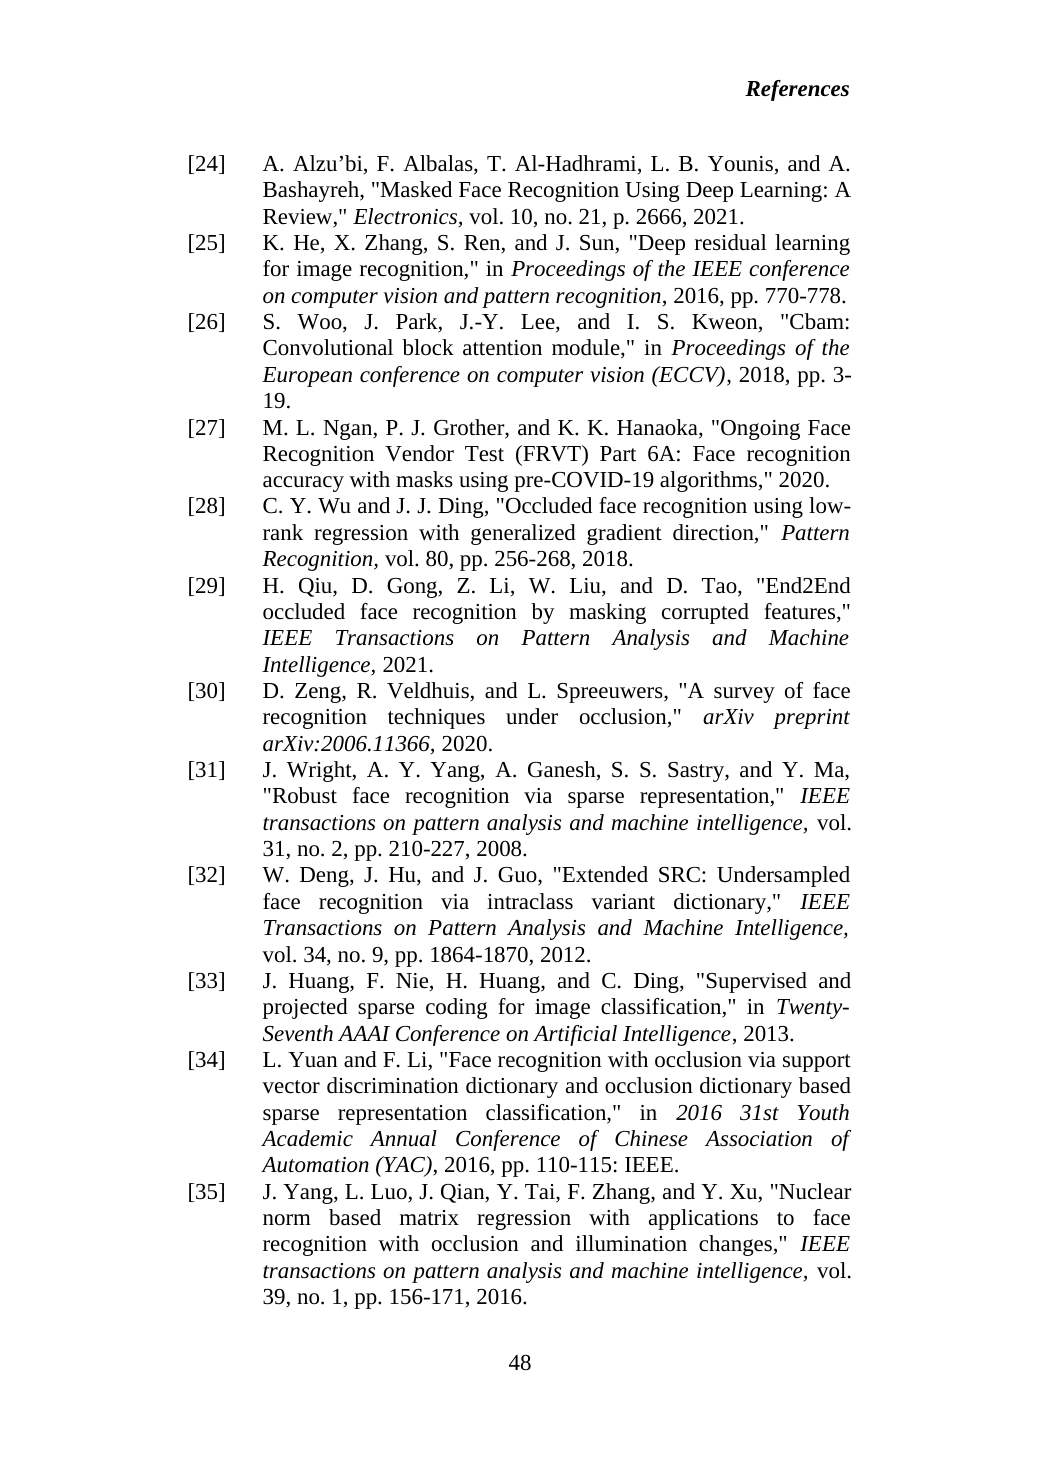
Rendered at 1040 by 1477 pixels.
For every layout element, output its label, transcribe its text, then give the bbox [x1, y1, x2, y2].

text [31] J. Wright, A. Y. Yang, A. Ganesh, S. S. Sastry, and Y. Ma, "Robust face recognition via sparse representation," IEEE transactions on pattern analysis and machine intelligence, vol. 31, no. 2, pp. 210-227, 2008. [187, 756, 852, 862]
text [24] A. Alzu’bi, F. Albalas, T. Al-Hadhrami, L. B. Younis, and A. Bashayreh, "Masked Face Recognition Using Deep Learning: A Review," Electronics, vol. 10, no. 21, p. 2666, 2021. [187, 150, 852, 229]
text [25] K. He, X. Zhang, S. Ren, and J. Sun, "Deep residual learning for image recognition," in Proceedings of the IEEE conference on computer vision and pattern recognition, 2016, pp. 770-778. [187, 229, 852, 308]
text [29] H. Qiu, D. Gong, Z. Li, W. Liu, and D. Tao, "End2End occluded face recognition by masking corrupted features," IEEE Transactions on Pattern Analysis and Machine Intelligence, 2021. [187, 572, 852, 677]
text [26] S. Woo, J. Park, J.-Y. Lee, and I. S. Kweon, "Cbam: Convolutional block attention module," in Proceedings of the European conference on computer vision (ECCV), 2018, pp. 3-19. [187, 308, 852, 413]
text [30] D. Zeng, R. Veldhuis, and L. Spreeuwers, "A survey of face recognition techniques under occlusion," arXiv preprint arXiv:2006.11366, 2020. [187, 677, 852, 756]
text [35] J. Yang, L. Luo, J. Qian, Y. Tai, F. Zhang, and Y. Xu, "Nuclear norm based matrix regression with applications to face recognition with occlusion and illumination changes," IEEE transactions on pattern analysis and machine intelligence, vol. 39, no. 1, pp. 156-171, 2016. [187, 1178, 852, 1309]
text [28] C. Y. Wu and J. J. Ding, "Occluded face recognition using low-rank regression with generalized gradient direction," Pattern Recognition, vol. 80, pp. 256-268, 2018. [187, 493, 852, 572]
text [33] J. Huang, F. Nie, H. Huang, and C. Ding, "Supervised and projected sparse coding for image classification," in Twenty-Seventh AAAI Conference on Artificial Intelligence, 2013. [187, 967, 852, 1046]
text [32] W. Deng, J. Hu, and J. Guo, "Extended SRC: Undersampled face recognition via intraclass variant dictionary," IEEE Transactions on Pattern Analysis and Machine Intelligence, vol. 34, no. 9, pp. 1864-1870, 2012. [187, 862, 852, 967]
text [34] L. Yuan and F. Li, "Face recognition with occlusion via support vector discrimination dictionary and occlusion dictionary based sparse representation classification," in 2016 31st Youth Academic Annual Conference of Chinese Association of Automation (YAC), 2016, pp. 110-115: IEEE. [187, 1046, 852, 1178]
text [27] M. L. Ngan, P. J. Grother, and K. K. Hanaoka, "Ongoing Face Recognition Vendor Test (FRVT) Part 6A: Face recognition accuracy with masks using pre-COVID-19 algorithms," 2020. [187, 413, 852, 493]
